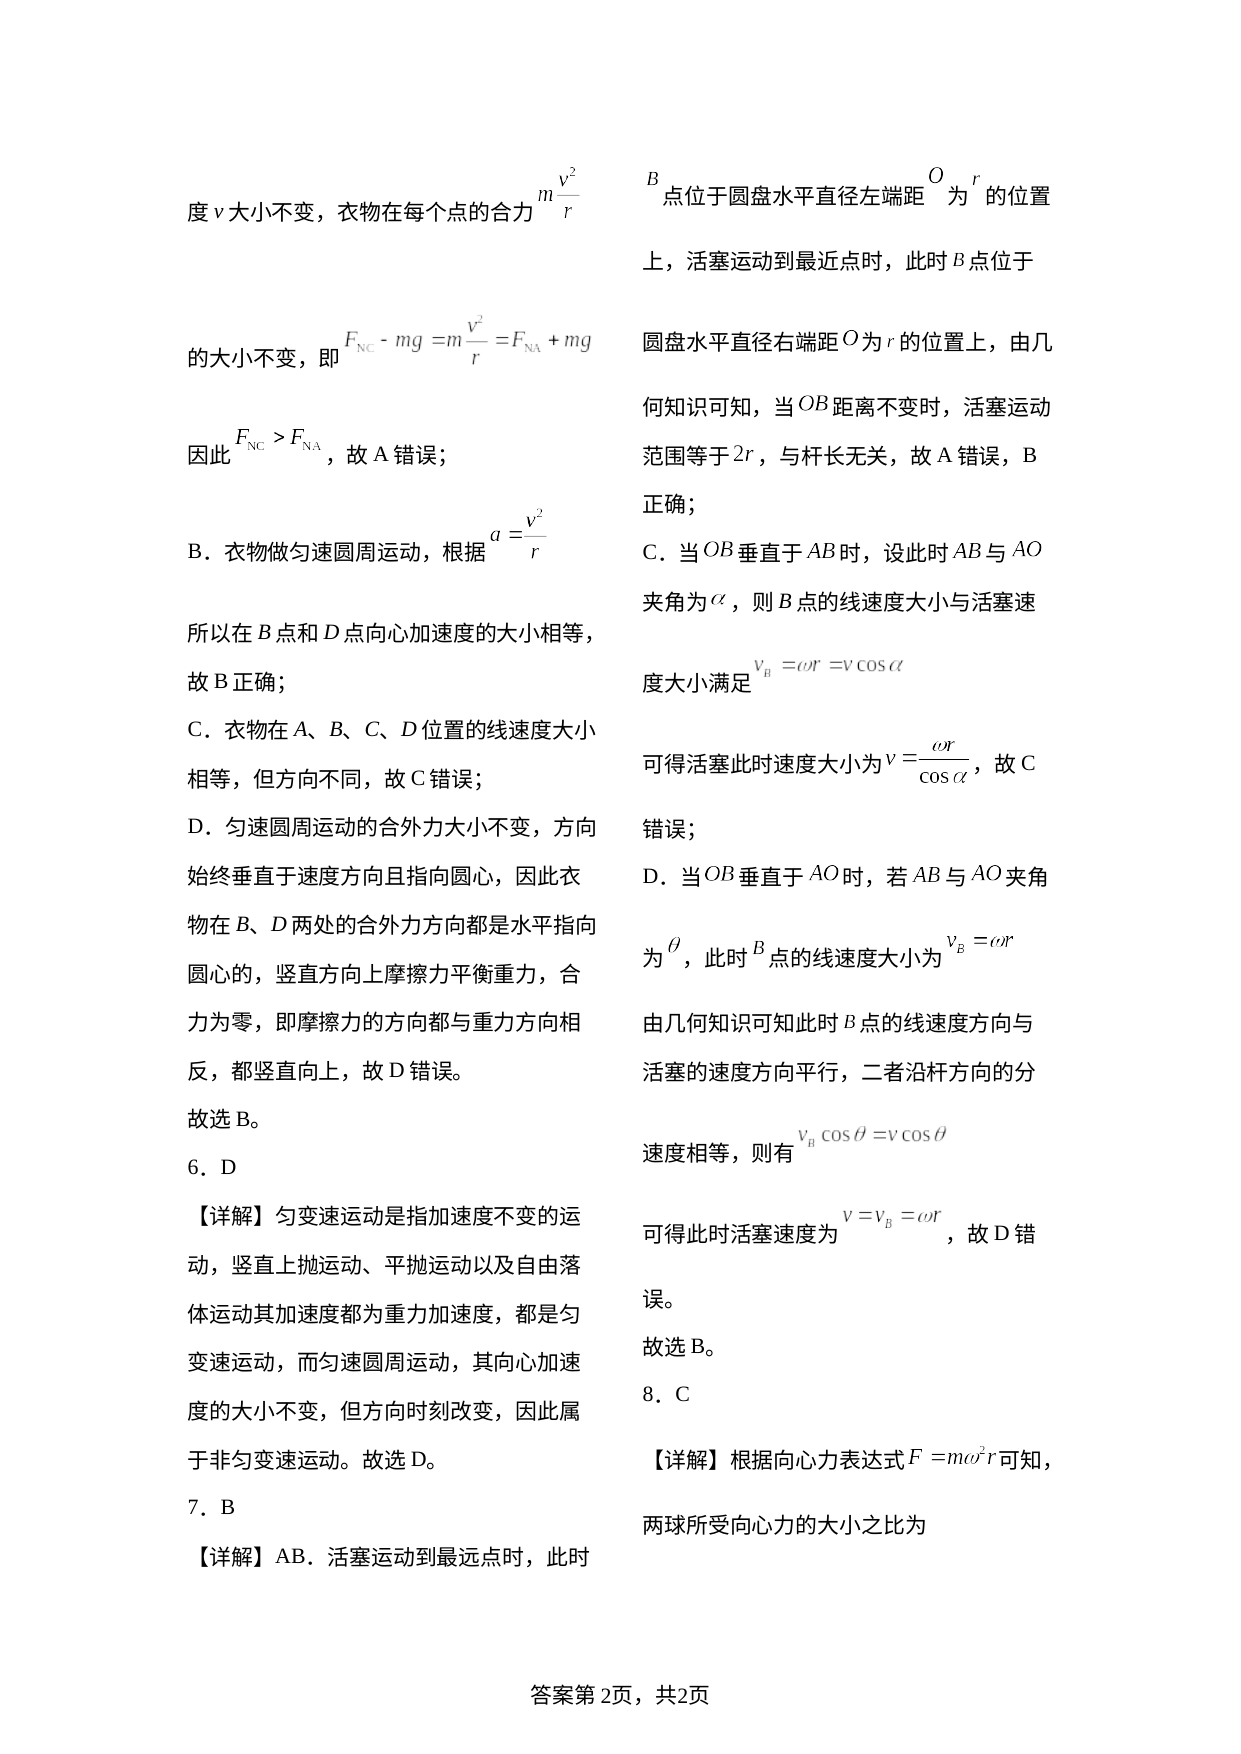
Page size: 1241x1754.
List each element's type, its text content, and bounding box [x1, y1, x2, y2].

text 因此，故A错误； [187, 422, 598, 487]
text 6．D [187, 1150, 598, 1183]
text 7．B [187, 1491, 598, 1523]
text 由几何知识可知此时点的线速度方向与活塞的速度方向平行，二者沿杆方向的分速度相等，则有 [642, 1005, 1053, 1184]
text 故选B。 [642, 1329, 1053, 1362]
text C．当垂直于时，设此时与夹角为，则B点的线速度大小与活塞速度大小满足 [642, 535, 1053, 714]
text 8．C [642, 1378, 1053, 1410]
text B．衣物做匀速圆周运动，根据 [187, 502, 598, 600]
text 【详解】AB．活塞运动到最远点时，此时点位于圆盘水平直径左端距为的位置上，活塞运动到最近点时，此时点位于圆盘水平直径右端距为的位置上，由几何知识可知，当距离不变时，活塞运动范围等于，与杆长无关，故A错误，B正确； [187, 1539, 598, 1572]
text 衣物随滚筒一起做匀速圆周运动，说明速度v大小不变，衣物在每个点的合力的大小不变，即 [187, 162, 598, 406]
text 【详解】AB．活塞运动到最远点时，此时点位于圆盘水平直径左端距为的位置上，活塞运动到最近点时，此时点位于圆盘水平直径右端距为的位置上，由几何知识可知，当距离不变时，活塞运动范围等于，与杆长无关，故A错误，B正确； [642, 162, 1053, 519]
text 故选B。 [187, 1102, 598, 1134]
text D．匀速圆周运动的合外力大小不变，方向始终垂直于速度方向且指向圆心，因此衣物在B、D两处的合外力方向都是水平指向圆心的，竖直方向上摩擦力平衡重力，合力为零，即摩擦力的方向都与重力方向相反，都竖直向上，故D错误。 [187, 810, 598, 1086]
text 【详解】匀变速运动是指加速度不变的运动，竖直上抛运动、平抛运动以及自由落体运动其加速度都为重力加速度，都是匀变速运动，而匀速圆周运动，其向心加速度的大小不变，但方向时刻改变，因此属于非匀变速运动。故选D。 [187, 1199, 598, 1475]
text C．衣物在A、B、C、D位置的线速度大小相等，但方向不同，故C错误； [187, 713, 598, 794]
text 可得此时活塞速度为，故D错误。 [642, 1200, 1053, 1314]
text 【详解】根据向心力表达式可知，两球所受向心力的大小之比为 [642, 1426, 1053, 1540]
text D．当垂直于时，若与夹角为，此时点的线速度大小为 [642, 859, 1053, 989]
text 所以在B点和D点向心加速度的大小相等，故B正确； [187, 616, 598, 697]
text 可得活塞此时速度大小为，故C错误； [642, 730, 1053, 844]
